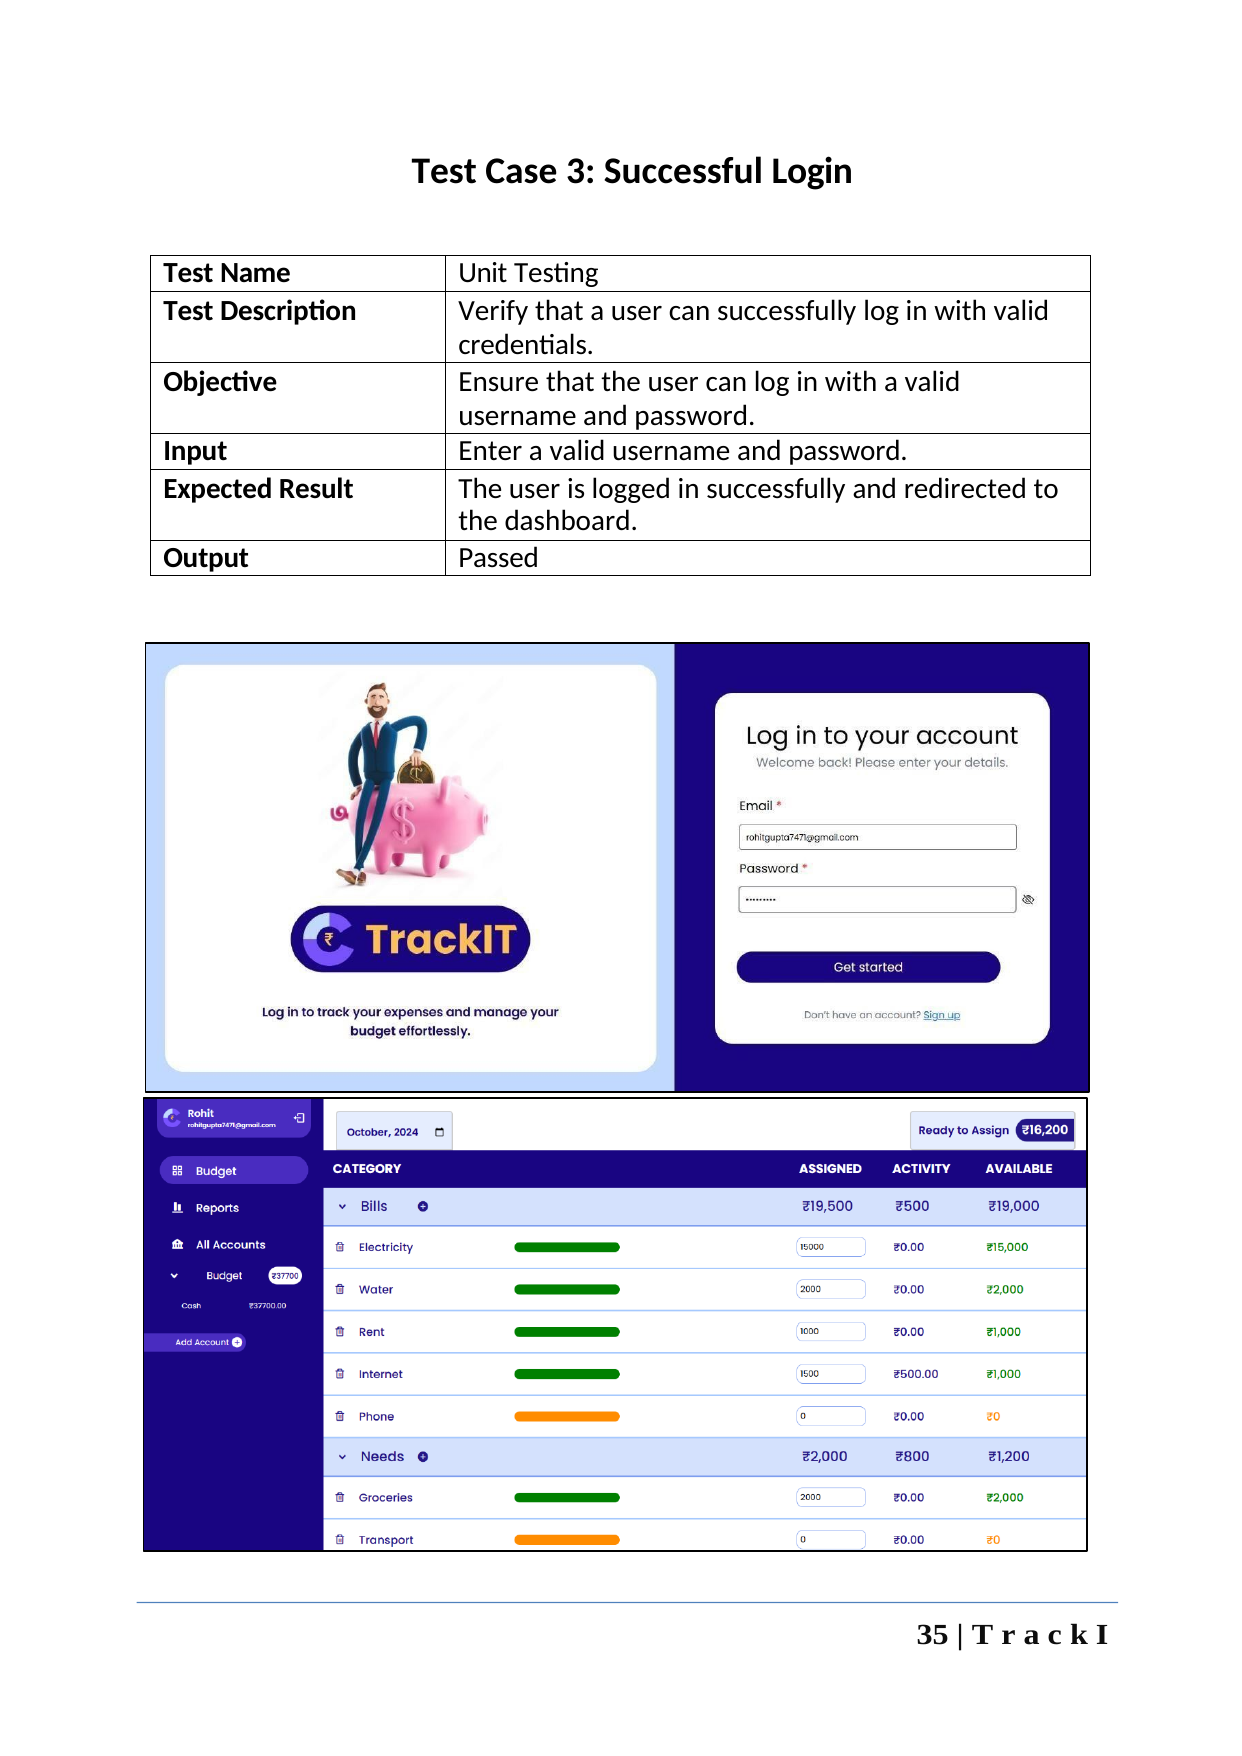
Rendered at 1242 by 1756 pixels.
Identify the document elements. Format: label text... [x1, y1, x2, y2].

picture [144, 1099, 1086, 1550]
text Test Case 3: Successful Login [151, 147, 1113, 193]
picture [146, 644, 1088, 1091]
table_cell Objective [151, 363, 445, 433]
table_cell Enter a valid username and password. [446, 434, 1090, 468]
table_cell Verify that a user can successfully log in with valid credentials. [446, 292, 1090, 362]
table_header Unit Testing [446, 256, 1090, 291]
table_cell Input [151, 434, 445, 468]
table_header Test Name [151, 256, 445, 291]
table_cell Passed [446, 541, 1090, 575]
table_cell The user is logged in successfully and redirected to the dashboard. [446, 470, 1090, 540]
table_cell Output [151, 541, 445, 575]
table_cell Test Description [151, 292, 445, 362]
table_cell Ensure that the user can log in with a valid username and password. [446, 363, 1090, 433]
table_cell Expected Result [151, 470, 445, 540]
